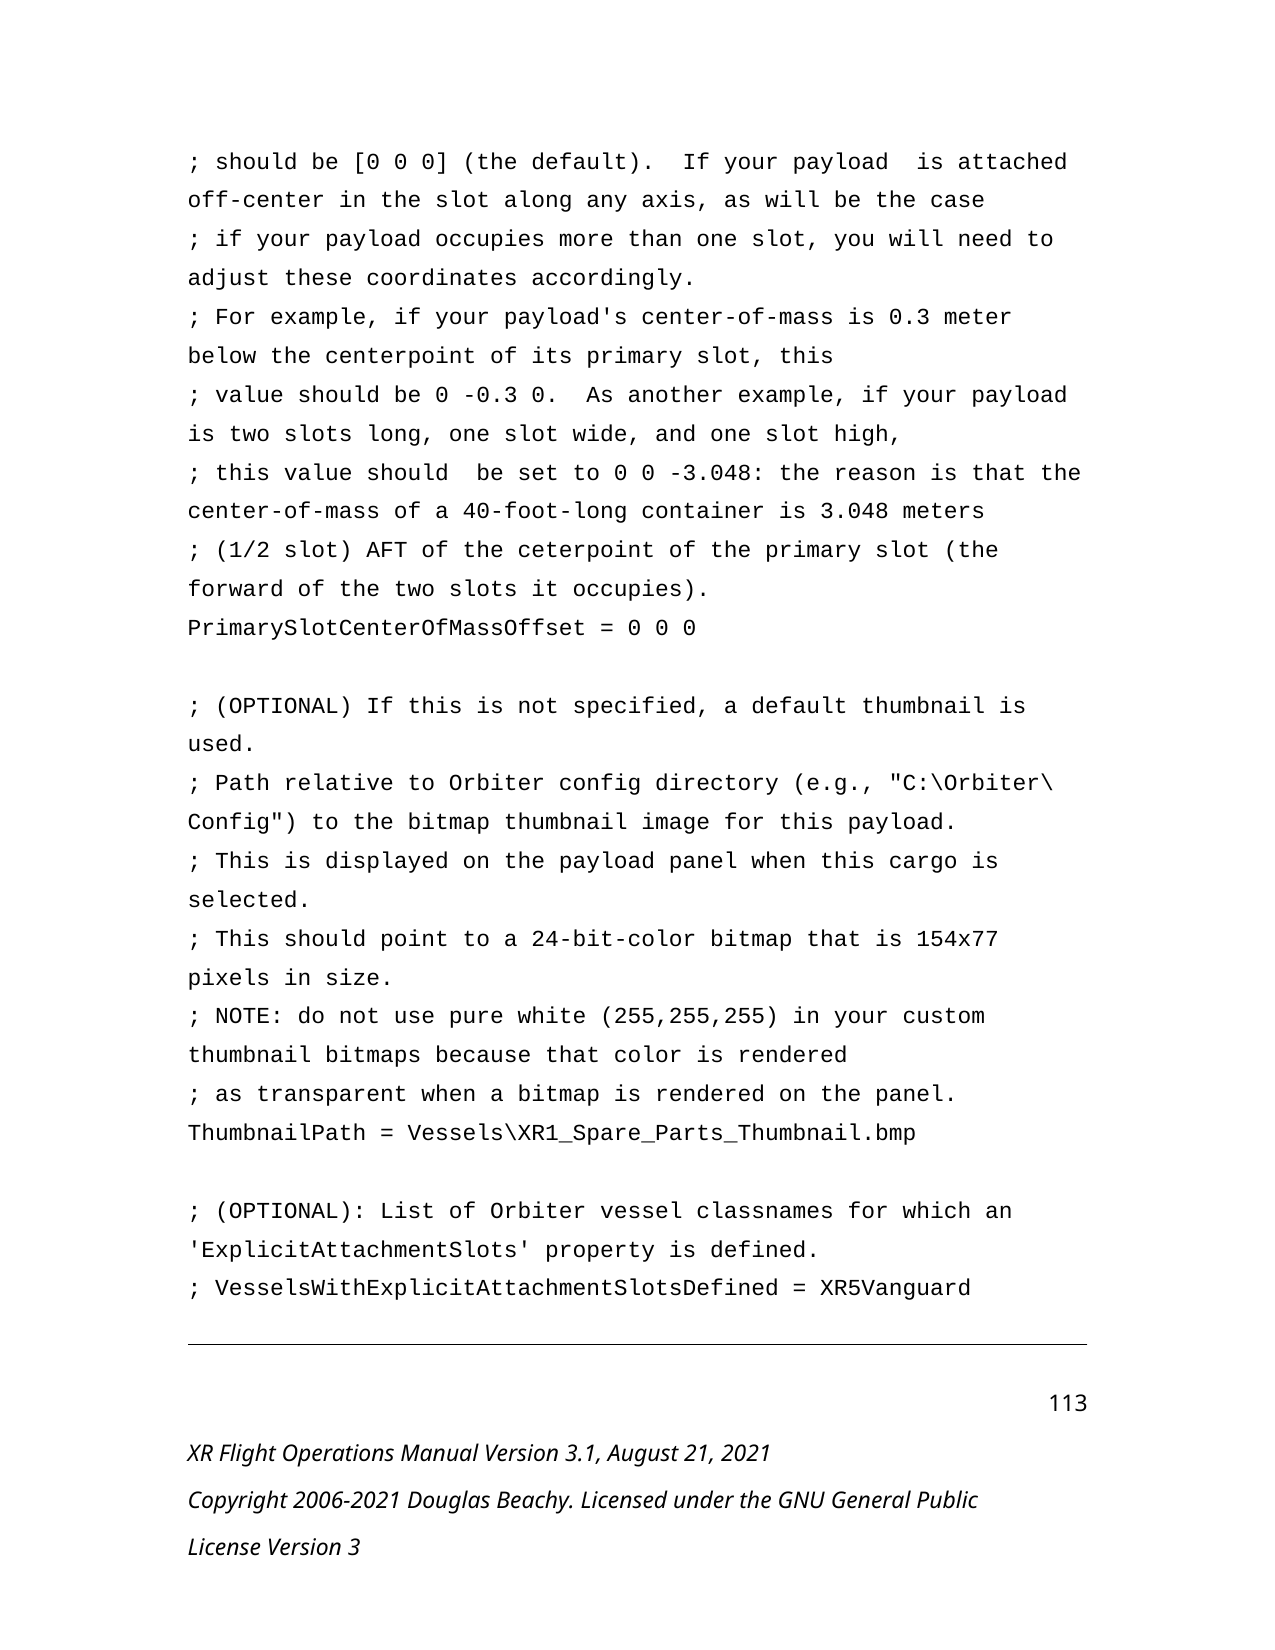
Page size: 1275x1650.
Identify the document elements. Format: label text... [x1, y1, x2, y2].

text ; (1/2 slot) AFT of the ceterpoint of the primary slot (the forward of the two slots it occupies). [187, 538, 1087, 603]
text ; Path relative to Orbiter config directory (e.g., "C:\Orbiter\Config") to the bitmap thumbnail image for this payload. [187, 772, 1087, 836]
text PrimarySlotCenterOfMassOffset = 0 0 0 [187, 616, 1087, 642]
text ; NOTE: do not use pure white (255,255,255) in your custom thumbnail bitmaps because that color is rendered [187, 1005, 1087, 1069]
text ; as transparent when a bitmap is rendered on the panel. [187, 1082, 1087, 1108]
text ; (OPTIONAL): List of Orbiter vessel classnames for which an 'ExplicitAttachmentSlots' property is defined. [187, 1199, 1087, 1264]
text ; VesselsWithExplicitAttachmentSlotsDefined = XR5Vanguard [187, 1277, 1087, 1303]
text ; this value should be set to 0 0 -3.048: the reason is that the center-of-mass of a 40-foot-long container is 3.048 meters [187, 461, 1087, 526]
text ThumbnailPath = Vessels\XR1_Spare_Parts_Thumbnail.bmp [187, 1121, 1087, 1147]
text ; should be [0 0 0] (the default). If your payload is attached off-center in the slot along any axis, as will be the case [187, 150, 1087, 215]
text ; This should point to a 24-bit-color bitmap that is 154x77 pixels in size. [187, 927, 1087, 992]
text ; (OPTIONAL) If this is not specified, a default thumbnail is used. [187, 694, 1087, 759]
text ; if your payload occupies more than one slot, you will need to adjust these coordinates accordingly. [187, 228, 1087, 292]
text ; This is displayed on the payload panel when this cargo is selected. [187, 849, 1087, 914]
text ; For example, if your payload's center-of-mass is 0.3 meter below the centerpoint of its primary slot, this [187, 305, 1087, 370]
text ; value should be 0 -0.3 0. As another example, if your payload is two slots long, one slot wide, and one slot high, [187, 383, 1087, 448]
